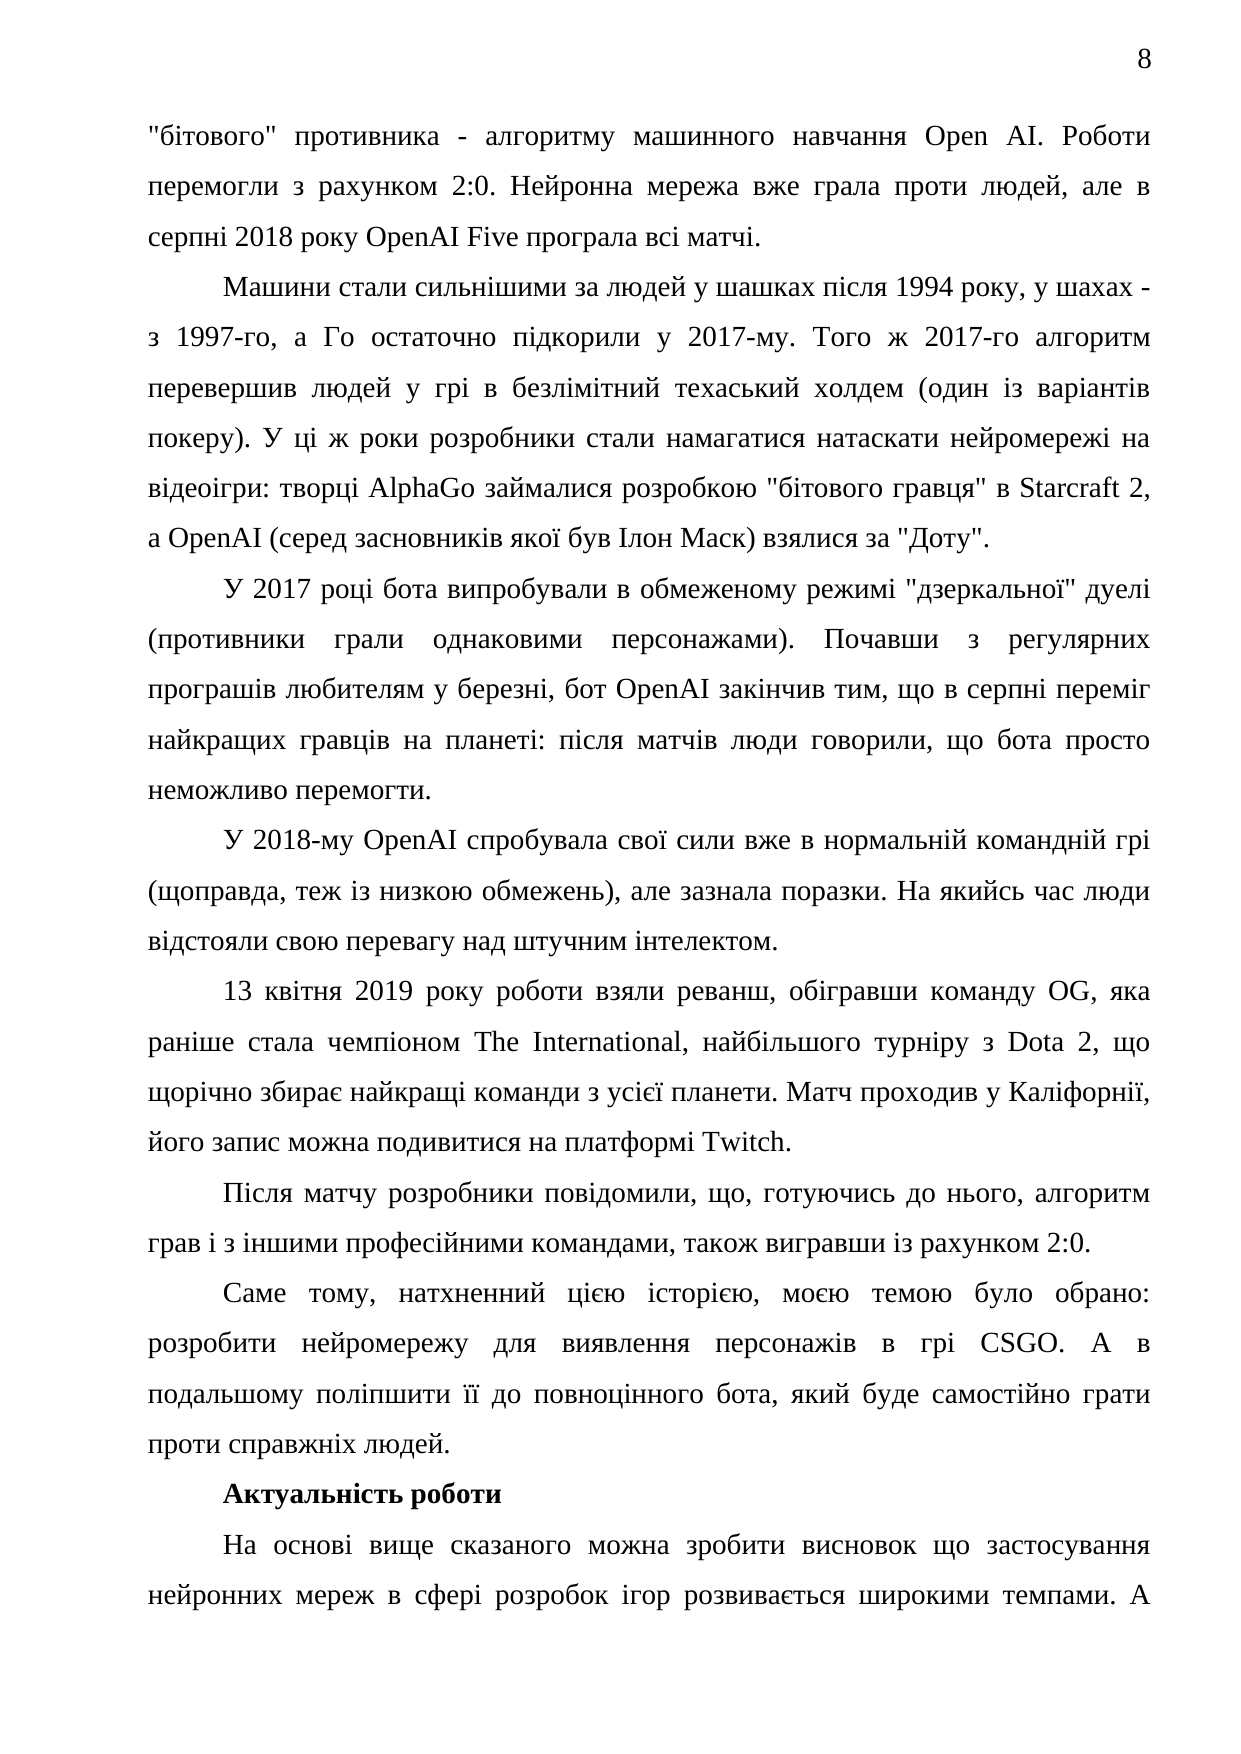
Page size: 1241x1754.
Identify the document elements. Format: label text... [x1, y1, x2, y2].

text Машини стали сильнішими за людей у шашках після 1994 року, у шахах - з 1997-го, а Го остаточно підкорили у 2017-му. Того ж 2017-го алгоритм перевершив людей у грі в безлімітний техаський холдем (один із варіантів покеру). У ці ж роки розробники стали намагатися натаскати нейромережі на відеоігри: творці AlphaGo займалися розробкою "бітового гравця" в Starcraft 2, а OpenAI (серед засновників якої був Ілон Маск) взялися за "Доту". [148, 269, 1152, 554]
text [148, 1527, 1152, 1611]
text У 2017 році бота випробували в обмеженому режимі "дзеркальної" дуелі (противники грали однаковими персонажами). Почавши з регулярних програшів любителям у березні, бот OpenAI закінчив тим, що в серпні переміг найкращих гравців на планеті: після матчів люди говорили, що бота просто неможливо перемогти. [148, 571, 1152, 806]
text У 2018-му OpenAI спробувала свої сили вже в нормальній командній грі (щоправда, теж із низкою обмежень), але зазнала поразки. На якийсь час люди відстояли свою перевагу над штучним інтелектом. [148, 822, 1152, 957]
text 13 квітня 2019 року роботи взяли реванш, обігравши команду OG, яка раніше стала чемпіоном The International, найбільшого турніру з Dota 2, що щорічно збирає найкращі команди з усієї планети. Матч проходив у Каліфорнії, його запис можна подивитися на платформі Twitch. [148, 973, 1152, 1158]
text Актуальність роботи [148, 1477, 1152, 1510]
text Після матчу розробники повідомили, що, готуючись до нього, алгоритм грав і з іншими професійними командами, також вигравши із рахунком 2:0. [148, 1175, 1152, 1258]
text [148, 118, 1152, 252]
text Саме тому, натхненний цією історією, моєю темою було обрано: розробити нейромережу для виявлення персонажів в грі CSGO. А в подальшому поліпшити її до повноцінного бота, який буде самостійно грати проти справжніх людей. [148, 1275, 1152, 1460]
